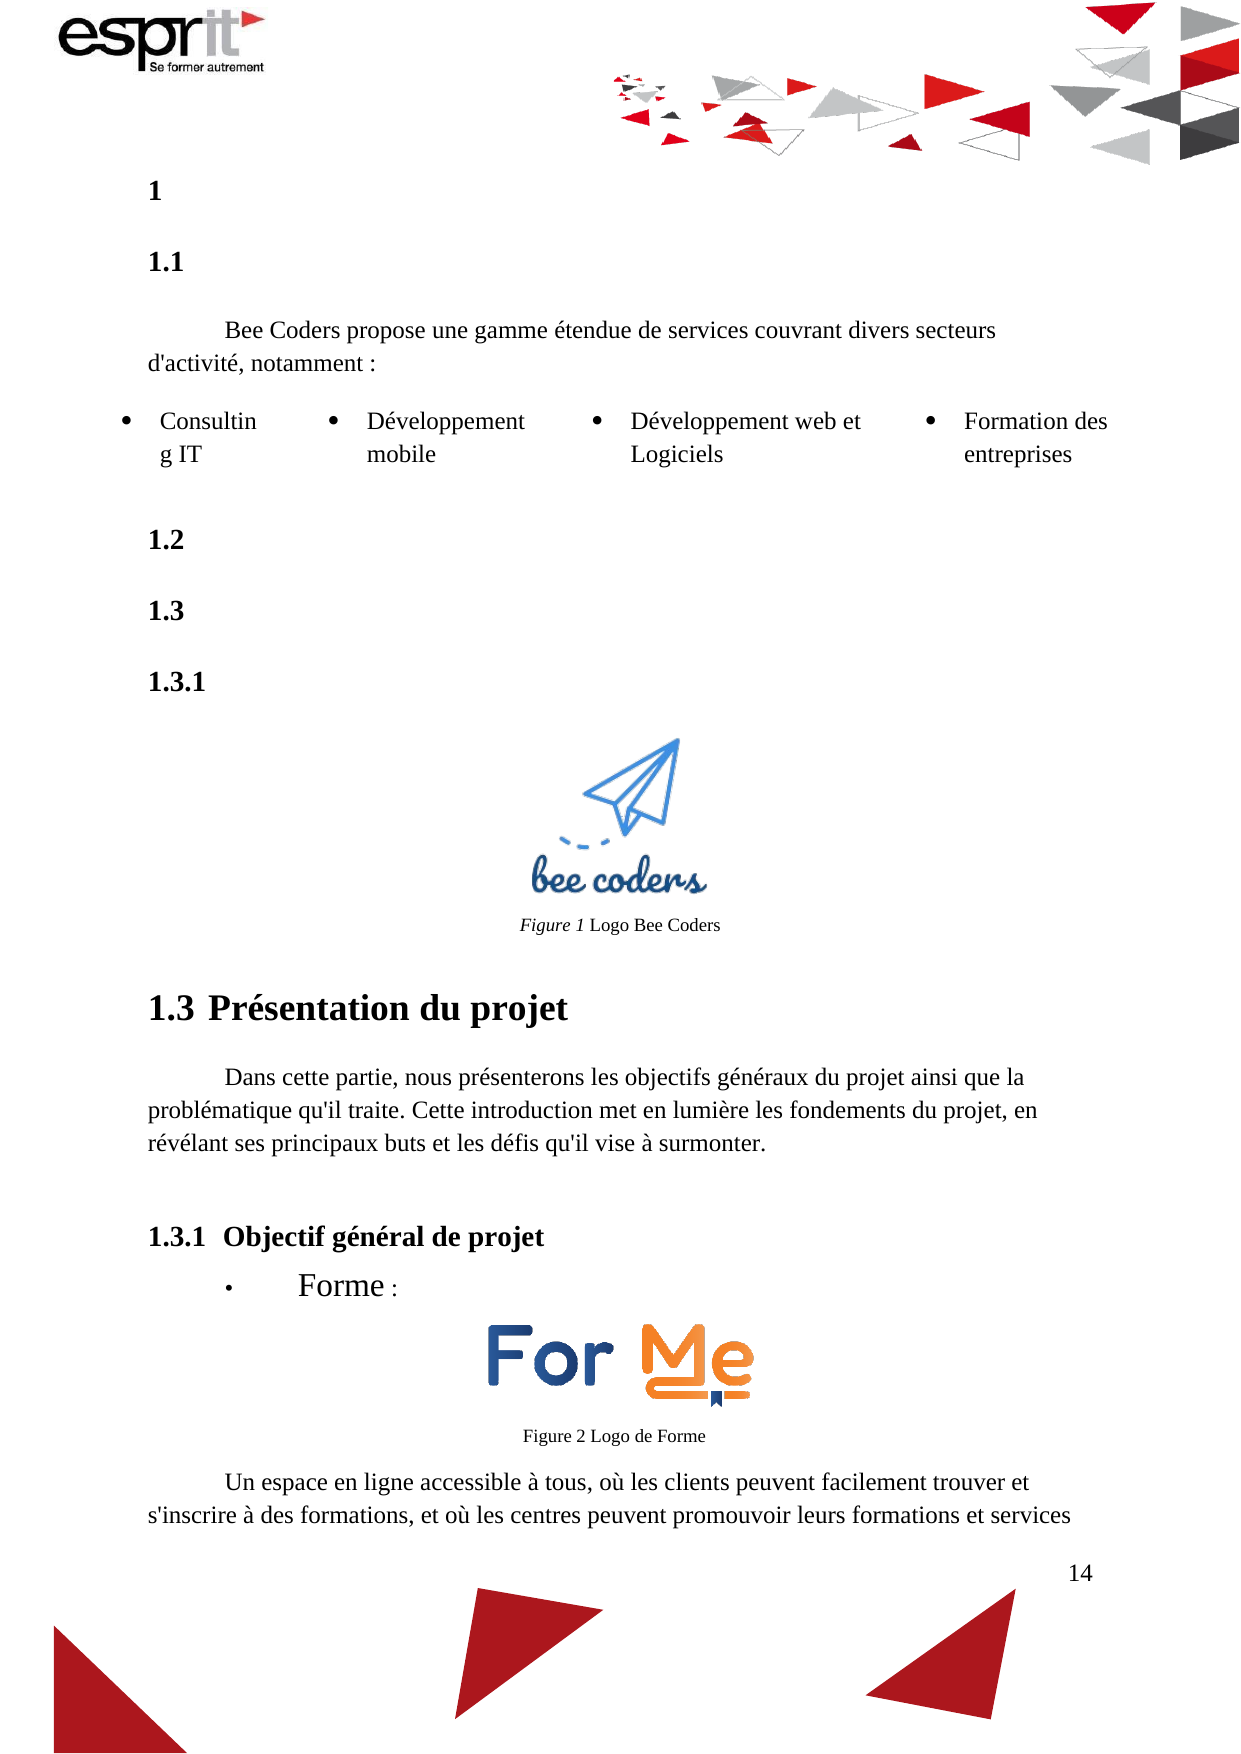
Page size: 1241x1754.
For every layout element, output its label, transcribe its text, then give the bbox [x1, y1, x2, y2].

text • Forme : [148, 1266, 1093, 1304]
table_header Développement mobile [280, 394, 544, 485]
picture [484, 1322, 756, 1409]
text Bee Coders propose une gamme étendue de services couvrant divers secteurs d'activité, notamment : [148, 315, 1093, 377]
table_header Développement web et Logiciels [544, 394, 878, 485]
picture [531, 735, 709, 898]
table_header Formation des entreprises [878, 394, 1166, 485]
picture [613, 0, 1241, 167]
text Figure 2 Logo de Forme [523, 1425, 1093, 1446]
text Figure 1 Logo Bee Coders [148, 914, 1093, 936]
table_header Consulting IT [73, 394, 280, 485]
picture [54, 7, 269, 75]
subtitle Objectif général de projet [148, 1219, 1093, 1253]
subtitle Présentation du projet [148, 985, 1093, 1028]
text Dans cette partie, nous présenterons les objectifs généraux du projet ainsi que la problématique qu'il traite. Cette introduction met en lumière les fondements du projet, en révélant ses principaux buts et les défis qu'il vise à surmonter. [148, 1062, 1093, 1157]
